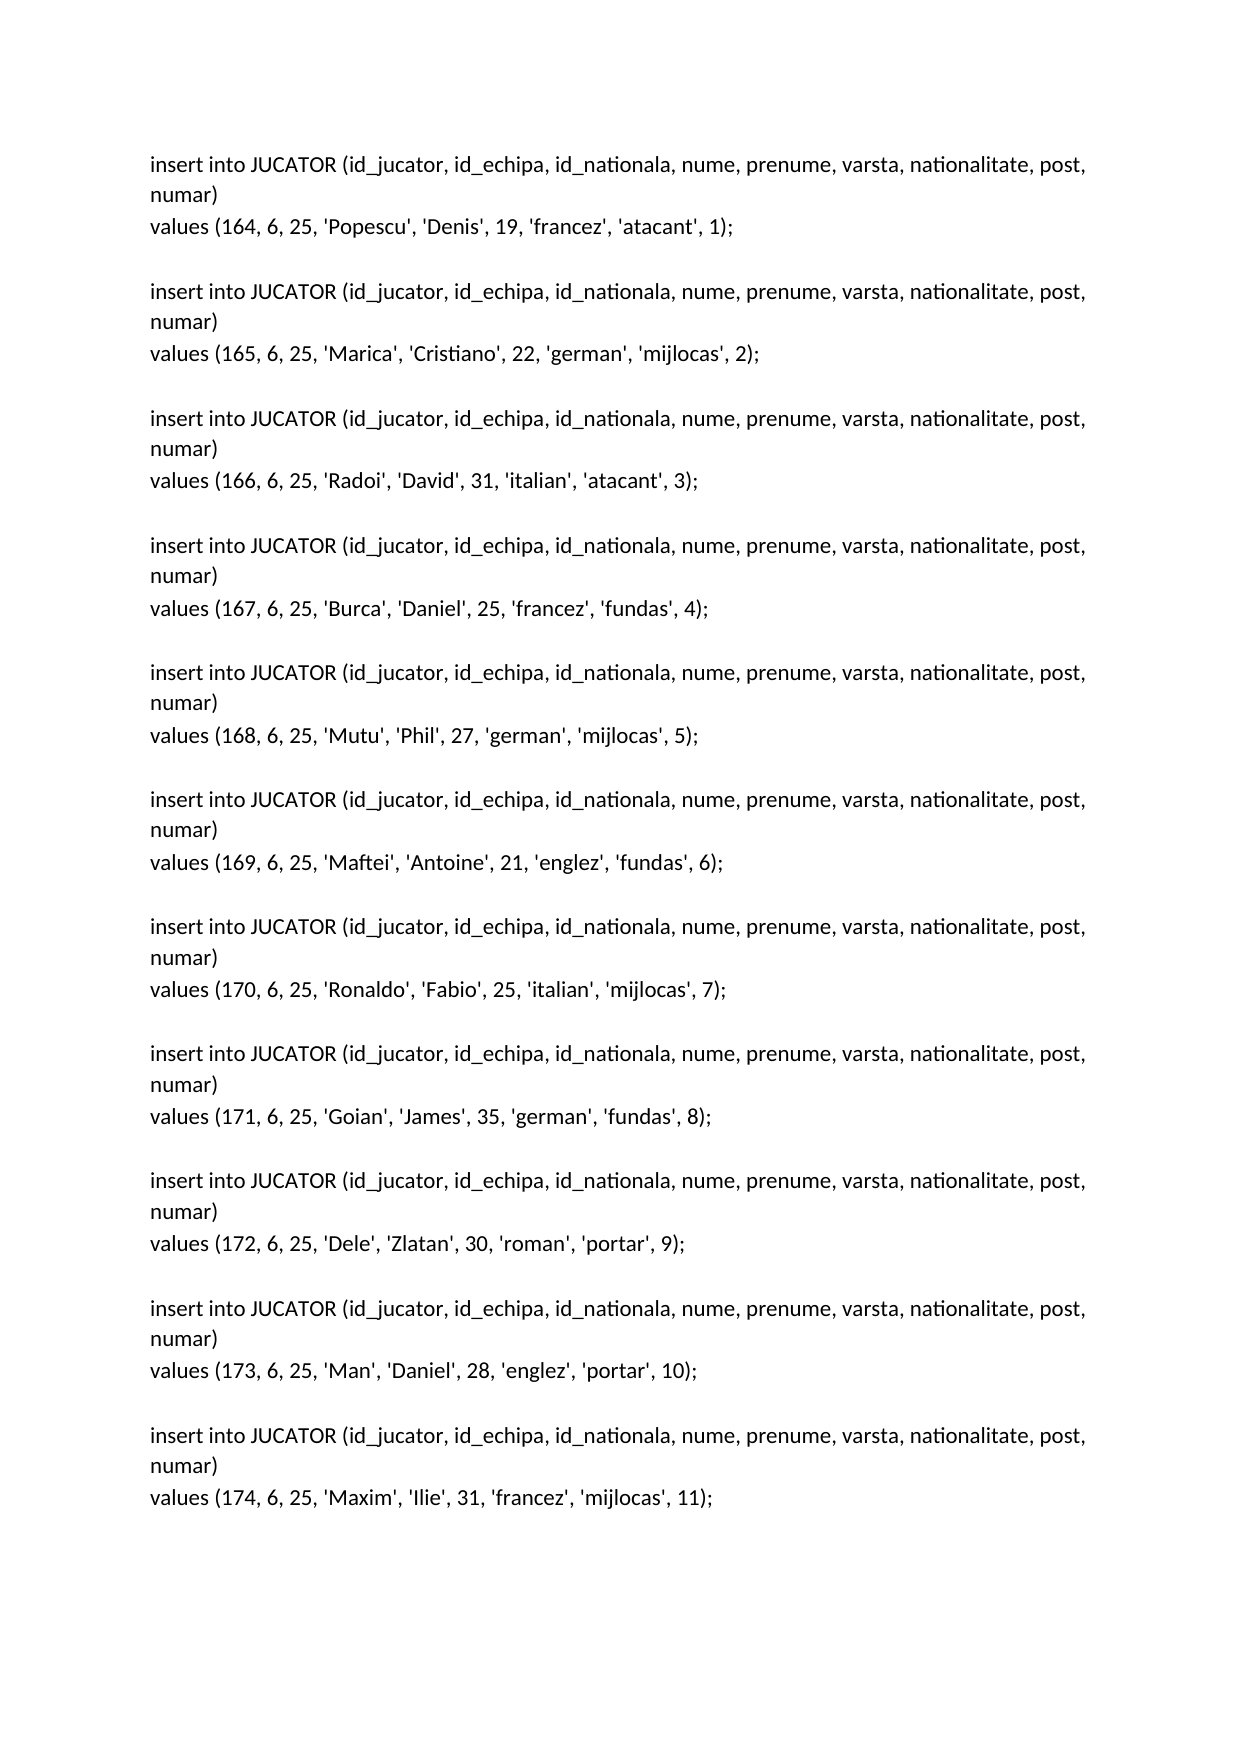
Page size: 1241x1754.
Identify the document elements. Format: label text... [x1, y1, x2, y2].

text values (167, 6, 25, 'Burca', 'Daniel', 25, 'francez', 'fundas', 4); [150, 594, 1090, 622]
text insert into JUCATOR (id_jucator, id_echipa, id_nationala, nume, prenume, varsta, nationalitate, post, numar) [150, 531, 1090, 589]
text values (168, 6, 25, 'Mutu', 'Phil', 27, 'german', 'mijlocas', 5); [150, 721, 1090, 749]
text values (165, 6, 25, 'Marica', 'Cristiano', 22, 'german', 'mijlocas', 2); [150, 339, 1090, 368]
text values (173, 6, 25, 'Man', 'Daniel', 28, 'englez', 'portar', 10); [150, 1356, 1090, 1384]
text insert into JUCATOR (id_jucator, id_echipa, id_nationala, nume, prenume, varsta, nationalitate, post, numar) [150, 785, 1090, 844]
text insert into JUCATOR (id_jucator, id_echipa, id_nationala, nume, prenume, varsta, nationalitate, post, numar) [150, 1039, 1090, 1098]
text values (171, 6, 25, 'Goian', 'James', 35, 'german', 'fundas', 8); [150, 1102, 1090, 1130]
text insert into JUCATOR (id_jucator, id_echipa, id_nationala, nume, prenume, varsta, nationalitate, post, numar) [150, 404, 1090, 462]
text values (172, 6, 25, 'Dele', 'Zlatan', 30, 'roman', 'portar', 9); [150, 1229, 1090, 1257]
text insert into JUCATOR (id_jucator, id_echipa, id_nationala, nume, prenume, varsta, nationalitate, post, numar) [150, 277, 1090, 335]
text insert into JUCATOR (id_jucator, id_echipa, id_nationala, nume, prenume, varsta, nationalitate, post, numar) [150, 658, 1090, 717]
text insert into JUCATOR (id_jucator, id_echipa, id_nationala, nume, prenume, varsta, nationalitate, post, numar) [150, 912, 1090, 971]
text values (164, 6, 25, 'Popescu', 'Denis', 19, 'francez', 'atacant', 1); [150, 212, 1090, 241]
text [150, 150, 1090, 208]
text values (166, 6, 25, 'Radoi', 'David', 31, 'italian', 'atacant', 3); [150, 467, 1090, 495]
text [150, 1421, 1090, 1479]
text insert into JUCATOR (id_jucator, id_echipa, id_nationala, nume, prenume, varsta, nationalitate, post, numar) [150, 1167, 1090, 1225]
text values (170, 6, 25, 'Ronaldo', 'Fabio', 25, 'italian', 'mijlocas', 7); [150, 975, 1090, 1003]
text insert into JUCATOR (id_jucator, id_echipa, id_nationala, nume, prenume, varsta, nationalitate, post, numar) [150, 1294, 1090, 1352]
text values (169, 6, 25, 'Maftei', 'Antoine', 21, 'englez', 'fundas', 6); [150, 848, 1090, 876]
text values (174, 6, 25, 'Maxim', 'Ilie', 31, 'francez', 'mijlocas', 11); [150, 1483, 1090, 1511]
